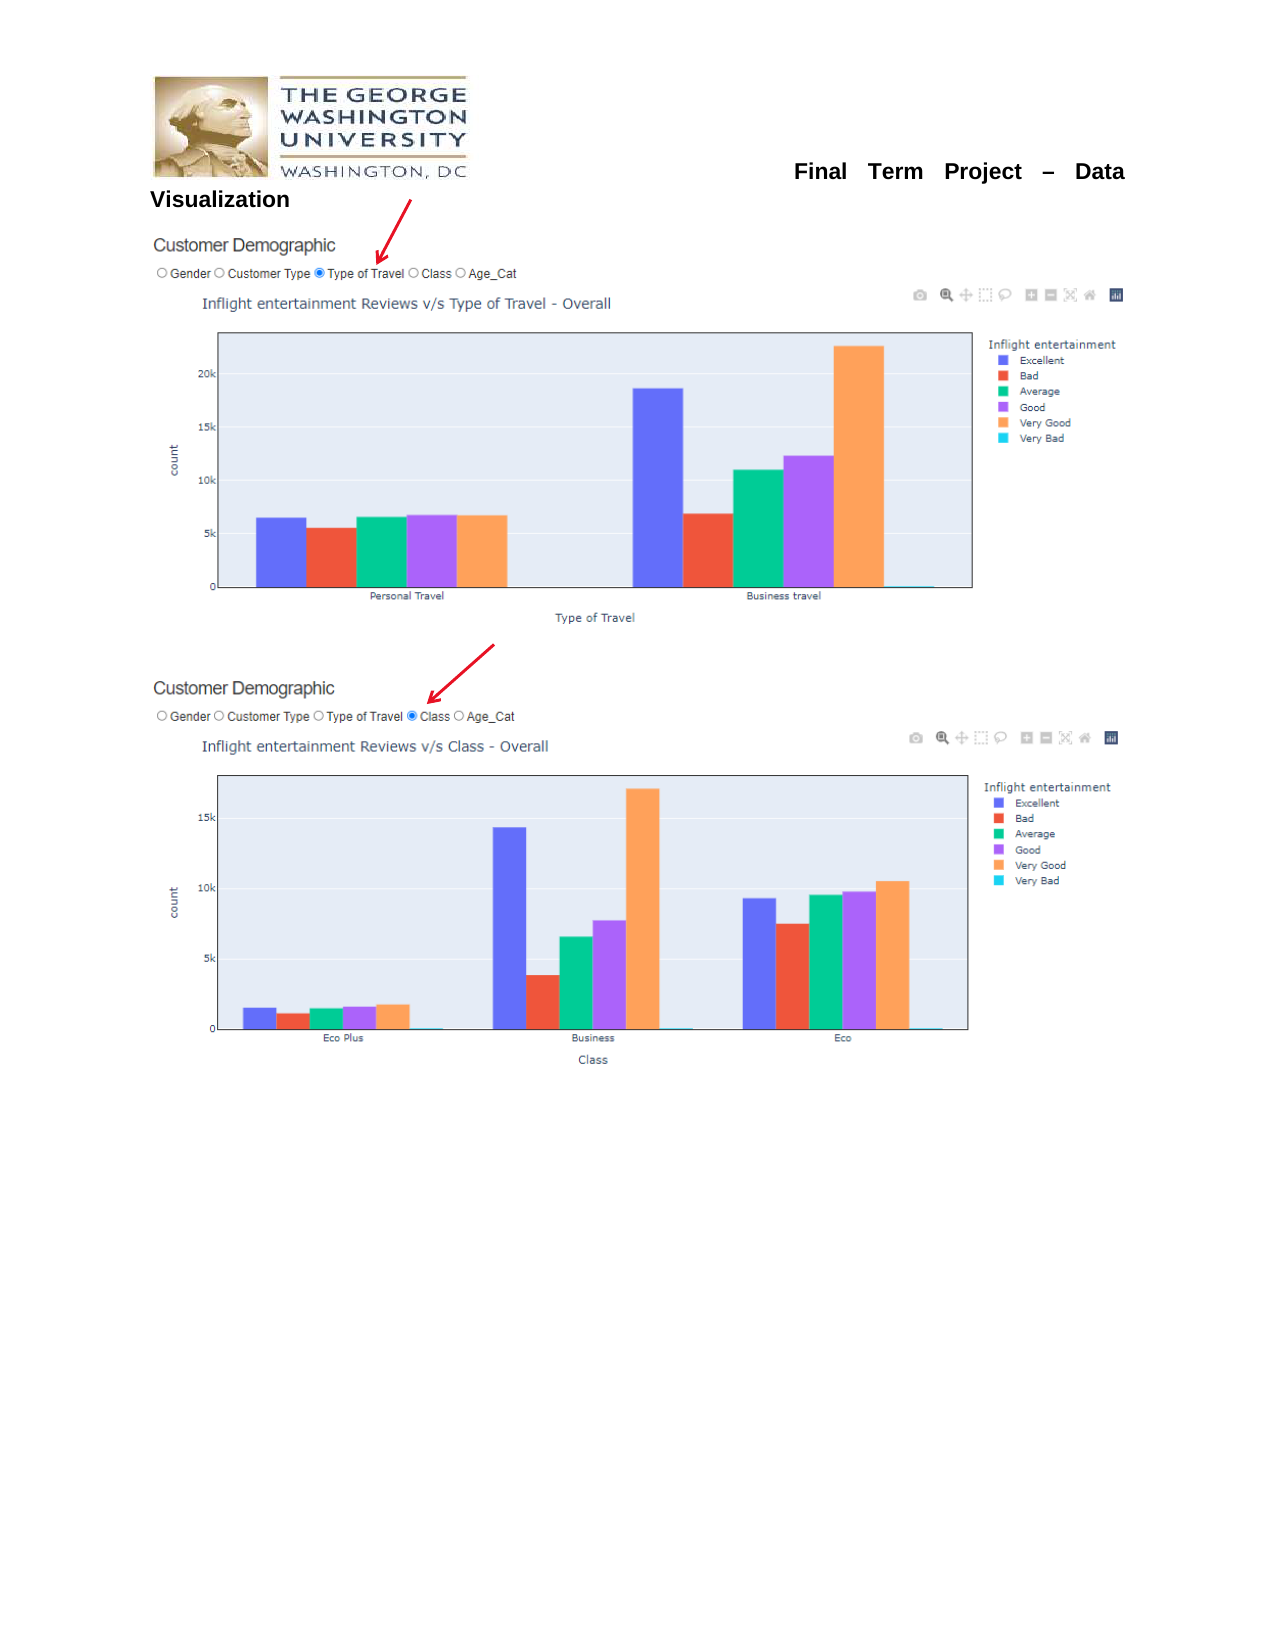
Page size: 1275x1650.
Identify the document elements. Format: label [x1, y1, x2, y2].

picture [150, 231, 1125, 626]
picture [150, 674, 1126, 1072]
